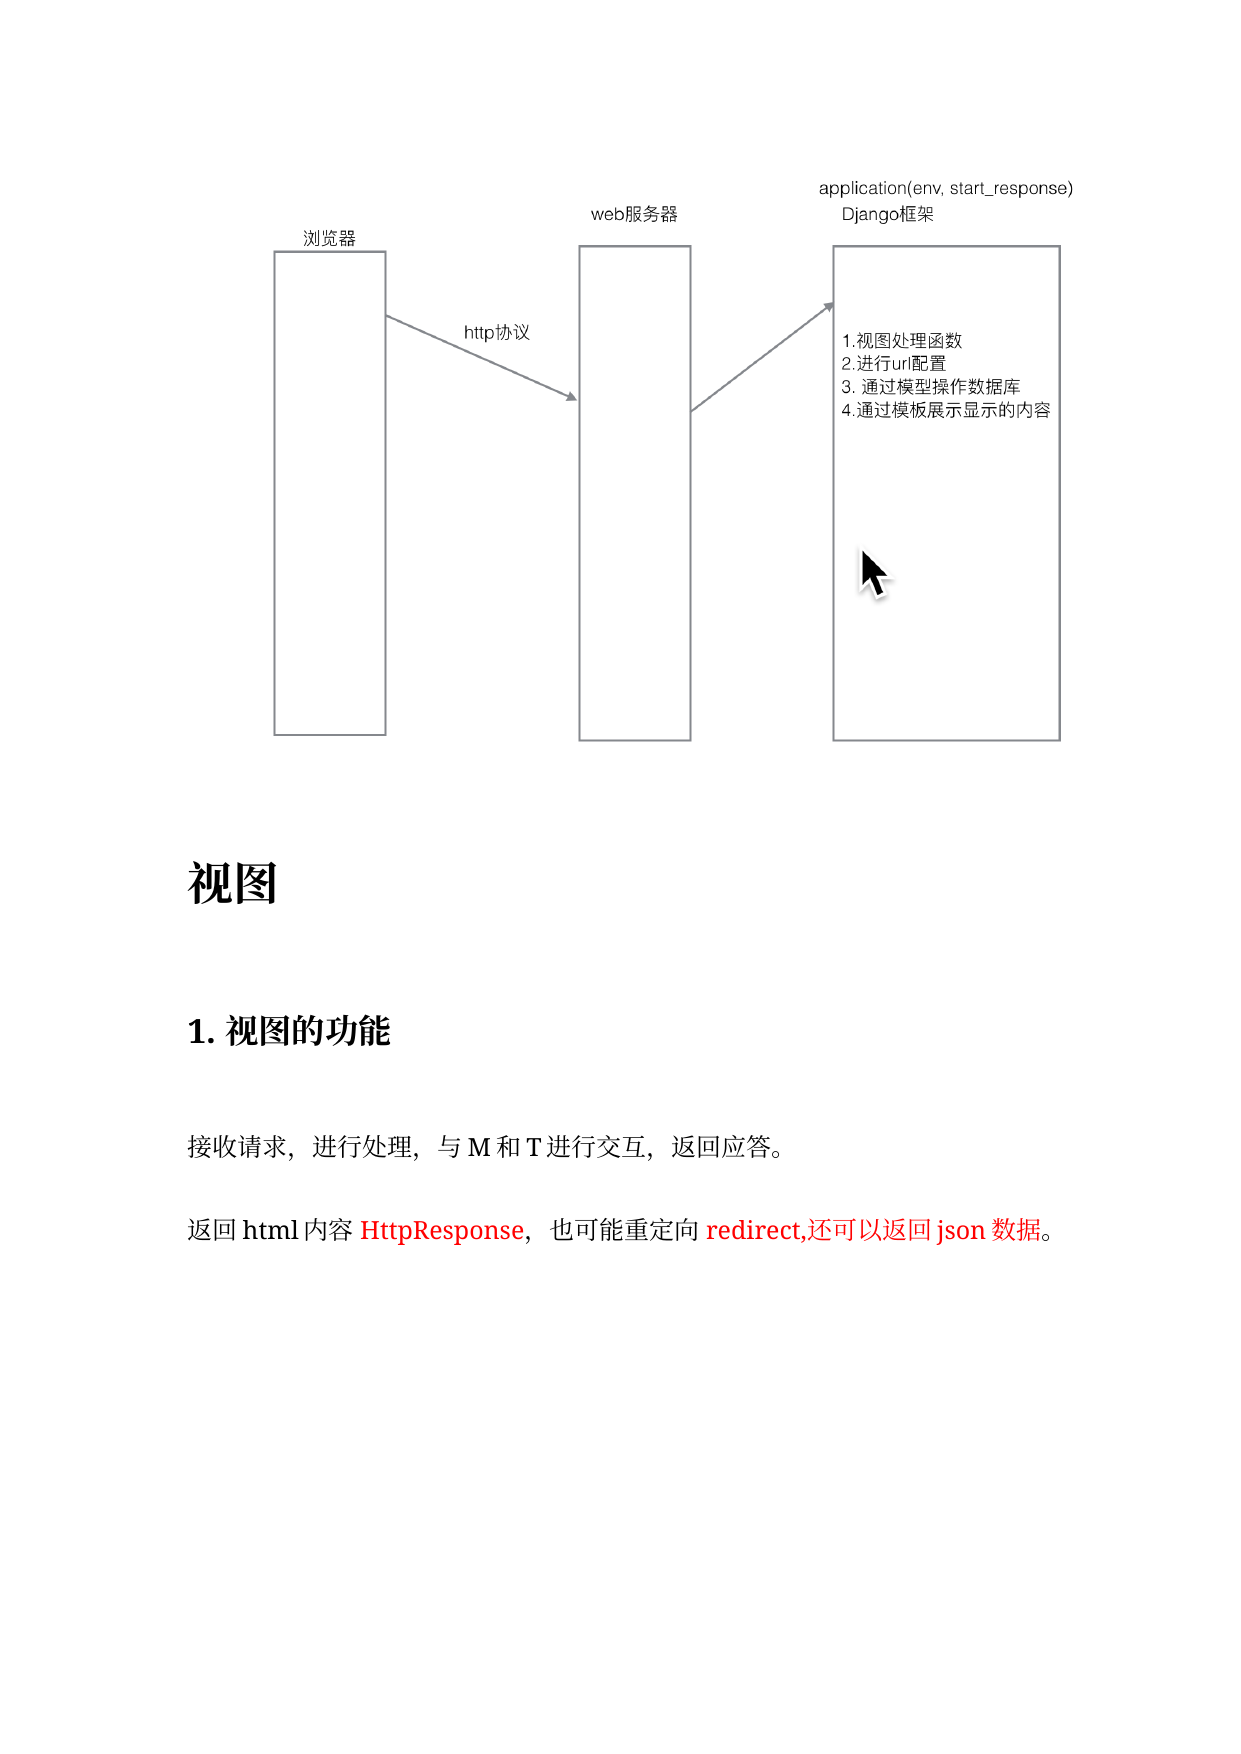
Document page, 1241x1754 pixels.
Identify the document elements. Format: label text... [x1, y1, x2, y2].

text 接收请求，进行处理，与M和T进行交互，返回应答。 [187, 1113, 1053, 1178]
text 返回html内容 HttpResponse，也可能重定向 redirect,还可以返回json数据。 [187, 1196, 1053, 1261]
subtitle 视图的功能 [187, 997, 1053, 1062]
picture [231, 162, 1096, 754]
subtitle 视图 [187, 832, 1053, 929]
